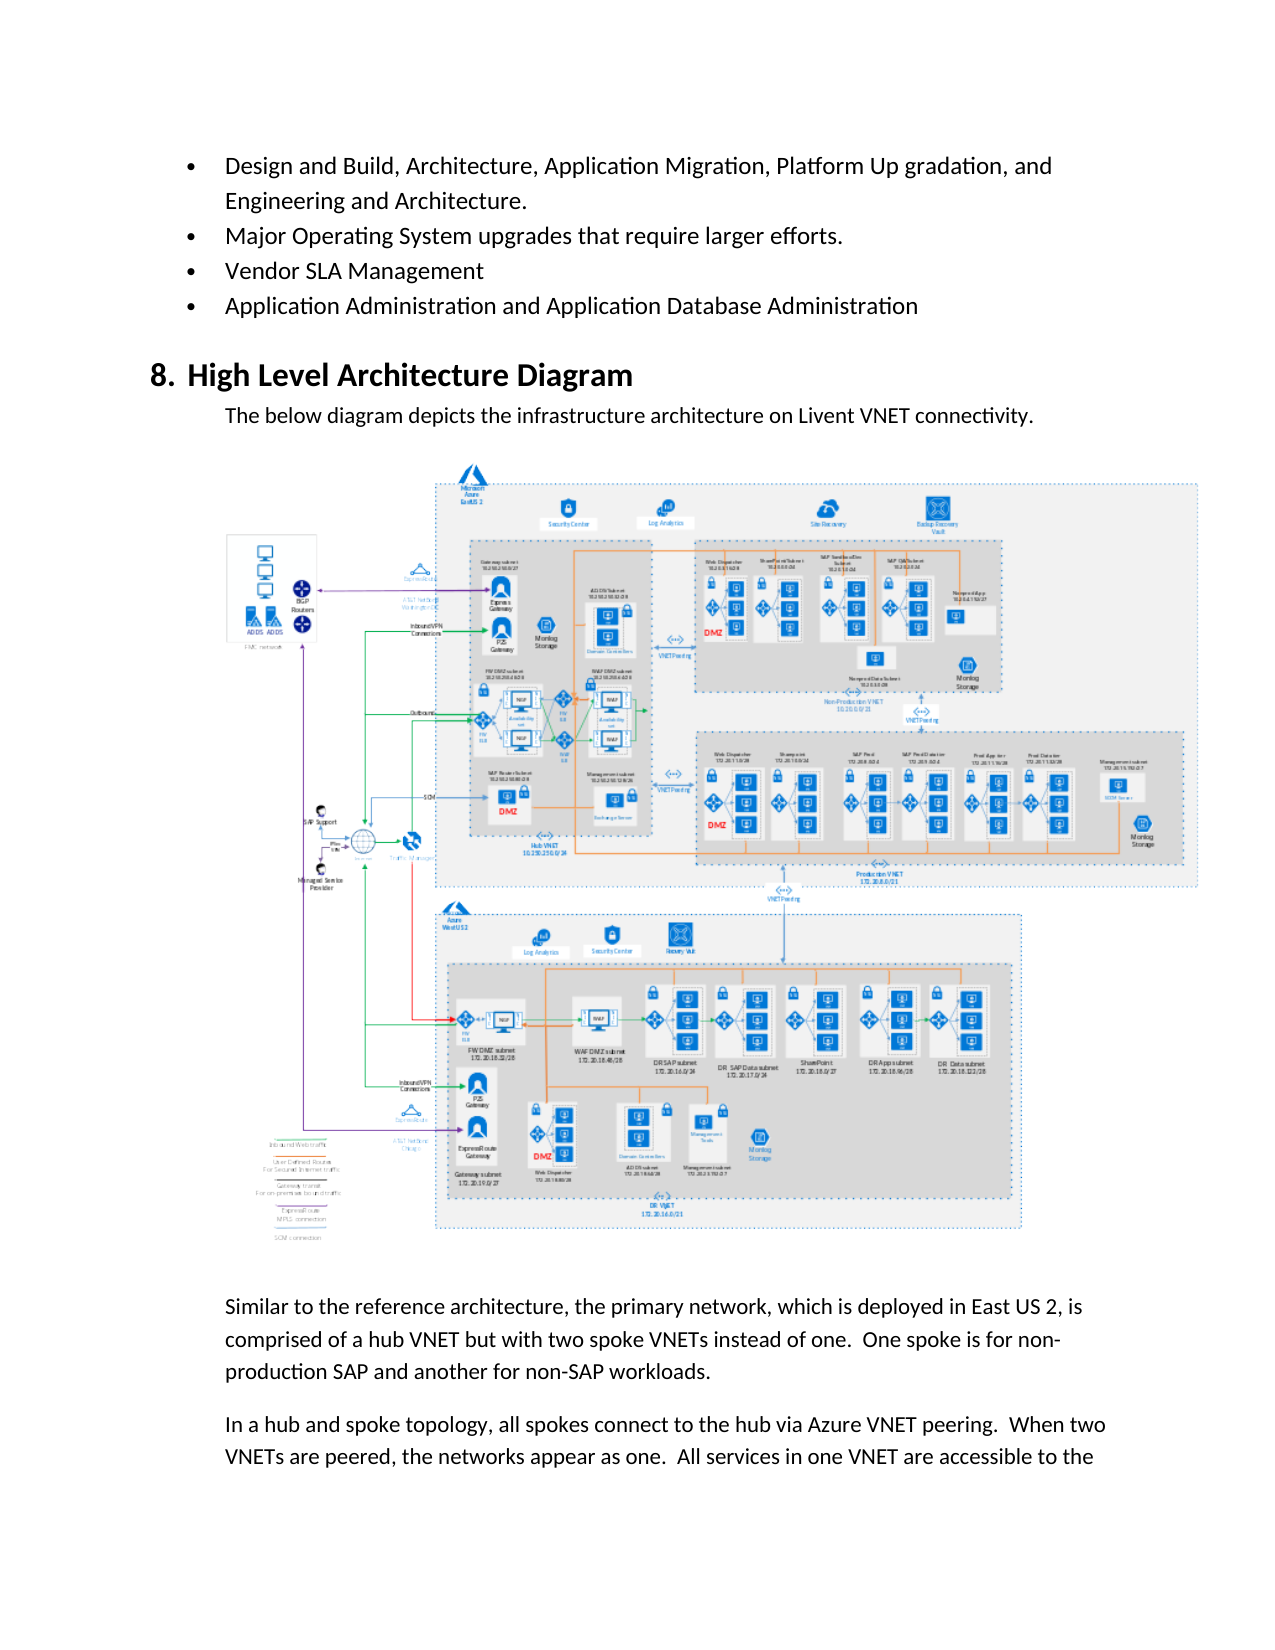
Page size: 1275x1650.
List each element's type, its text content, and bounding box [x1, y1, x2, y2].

subtitle High Level Architecture Diagram [150, 354, 1125, 395]
list Application Administration and Application Database Administration [187, 290, 1125, 321]
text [225, 1410, 1125, 1470]
list Design and Build, Architecture, Application Migration, Platform Up gradation, and Engineering and Architecture. [187, 150, 1125, 216]
list The below diagram depicts the infrastructure architecture on Livent VNET connectivity. [225, 401, 1125, 429]
list Vendor SLA Management [187, 255, 1125, 286]
text Similar to the reference architecture, the primary network, which is deployed in East US 2, is comprised of a hub VNET but with two spoke VNETs instead of one. One spoke is for non-production SAP and another for non-SAP workloads. [225, 1292, 1125, 1385]
list Major Operating System upgrades that require larger efforts. [187, 220, 1125, 251]
